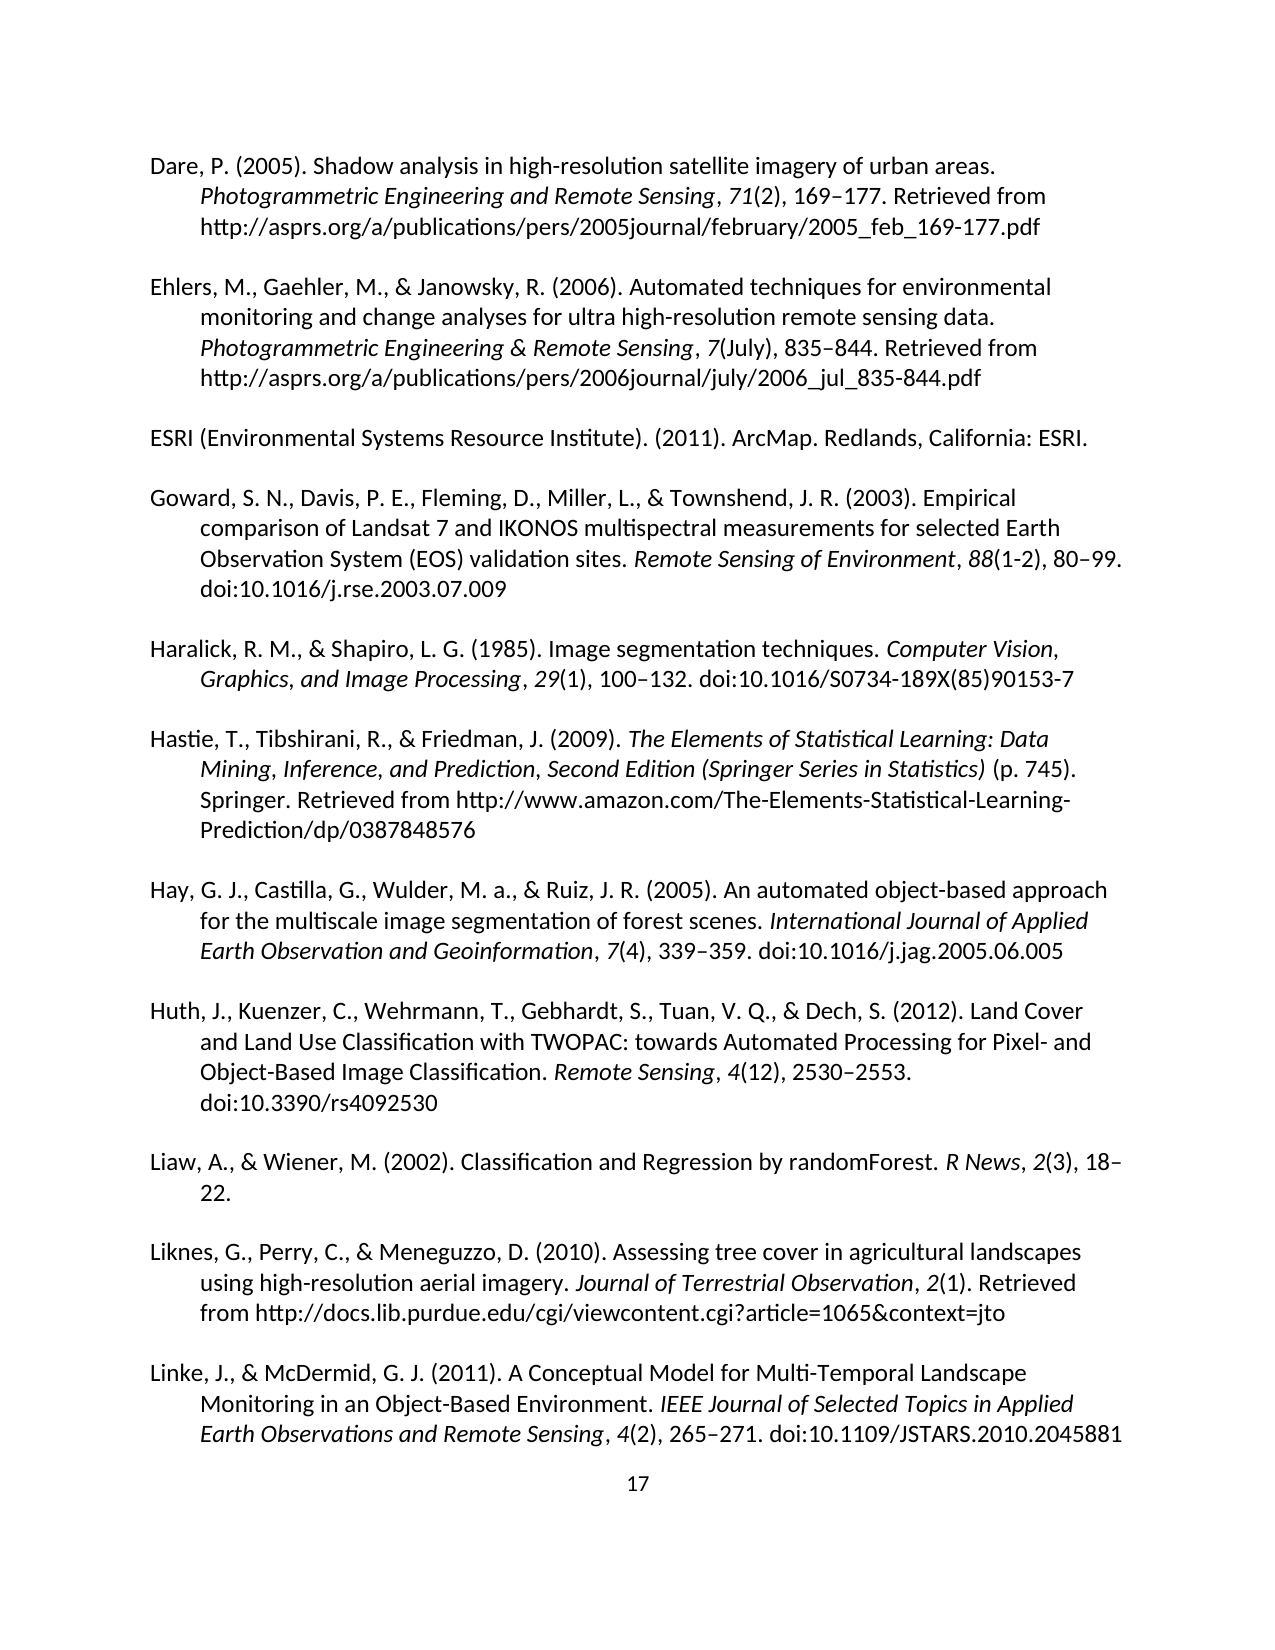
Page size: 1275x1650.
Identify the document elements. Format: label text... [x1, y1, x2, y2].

text Haralick, R. M., & Shapiro, L. G. (1985). Image segmentation techniques. Computer Vision, Graphics, and Image Processing, 29(1), 100–132. doi:10.1016/S0734-189X(85)90153-7 [150, 633, 1125, 694]
text Liknes, G., Perry, C., & Meneguzzo, D. (2010). Assessing tree cover in agricultural landscapes using high-resolution aerial imagery. Journal of Terrestrial Observation, 2(1). Retrieved from http://docs.lib.purdue.edu/cgi/viewcontent.cgi?article=1065&context=jto [150, 1237, 1125, 1328]
text Ehlers, M., Gaehler, M., & Janowsky, R. (2006). Automated techniques for environmental monitoring and change analyses for ultra high-resolution remote sensing data. Photogrammetric Engineering & Remote Sensing, 7(July), 835–844. Retrieved from http://asprs.org/a/publications/pers/2006journal/july/2006_jul_835-844.pdf [150, 271, 1125, 393]
text Liaw, A., & Wiener, M. (2002). Classification and Regression by randomForest. R News, 2(3), 18–22. [150, 1146, 1125, 1207]
text Hay, G. J., Castilla, G., Wulder, M. a., & Ruiz, J. R. (2005). An automated object-based approach for the multiscale image segmentation of forest scenes. International Journal of Applied Earth Observation and Geoinformation, 7(4), 339–359. doi:10.1016/j.jag.2005.06.005 [150, 874, 1125, 966]
text Hastie, T., Tibshirani, R., & Friedman, J. (2009). The Elements of Statistical Learning: Data Mining, Inference, and Prediction, Second Edition (Springer Series in Statistics) (p. 745). Springer. Retrieved from http://www.amazon.com/The-Elements-Statistical-Learning-Prediction/dp/0387848576 [150, 723, 1125, 845]
text Dare, P. (2005). Shadow analysis in high-resolution satellite imagery of urban areas. Photogrammetric Engineering and Remote Sensing, 71(2), 169–177. Retrieved from http://asprs.org/a/publications/pers/2005journal/february/2005_feb_169-177.pdf [150, 150, 1125, 242]
text Huth, J., Kuenzer, C., Wehrmann, T., Gebhardt, S., Tuan, V. Q., & Dech, S. (2012). Land Cover and Land Use Classification with TWOPAC: towards Automated Processing for Pixel- and Object-Based Image Classification. Remote Sensing, 4(12), 2530–2553. doi:10.3390/rs4092530 [150, 995, 1125, 1117]
text ESRI (Environmental Systems Resource Institute). (2011). ArcMap. Redlands, California: ESRI. [150, 422, 1125, 452]
text Linke, J., & McDermid, G. J. (2011). A Conceptual Model for Multi-Temporal Landscape Monitoring in an Object-Based Environment. IEEE Journal of Selected Topics in Applied Earth Observations and Remote Sensing, 4(2), 265–271. doi:10.1109/JSTARS.2010.2045881 [150, 1357, 1125, 1449]
text Goward, S. N., Davis, P. E., Fleming, D., Miller, L., & Townshend, J. R. (2003). Empirical comparison of Landsat 7 and IKONOS multispectral measurements for selected Earth Observation System (EOS) validation sites. Remote Sensing of Environment, 88(1-2), 80–99. doi:10.1016/j.rse.2003.07.009 [150, 482, 1125, 604]
